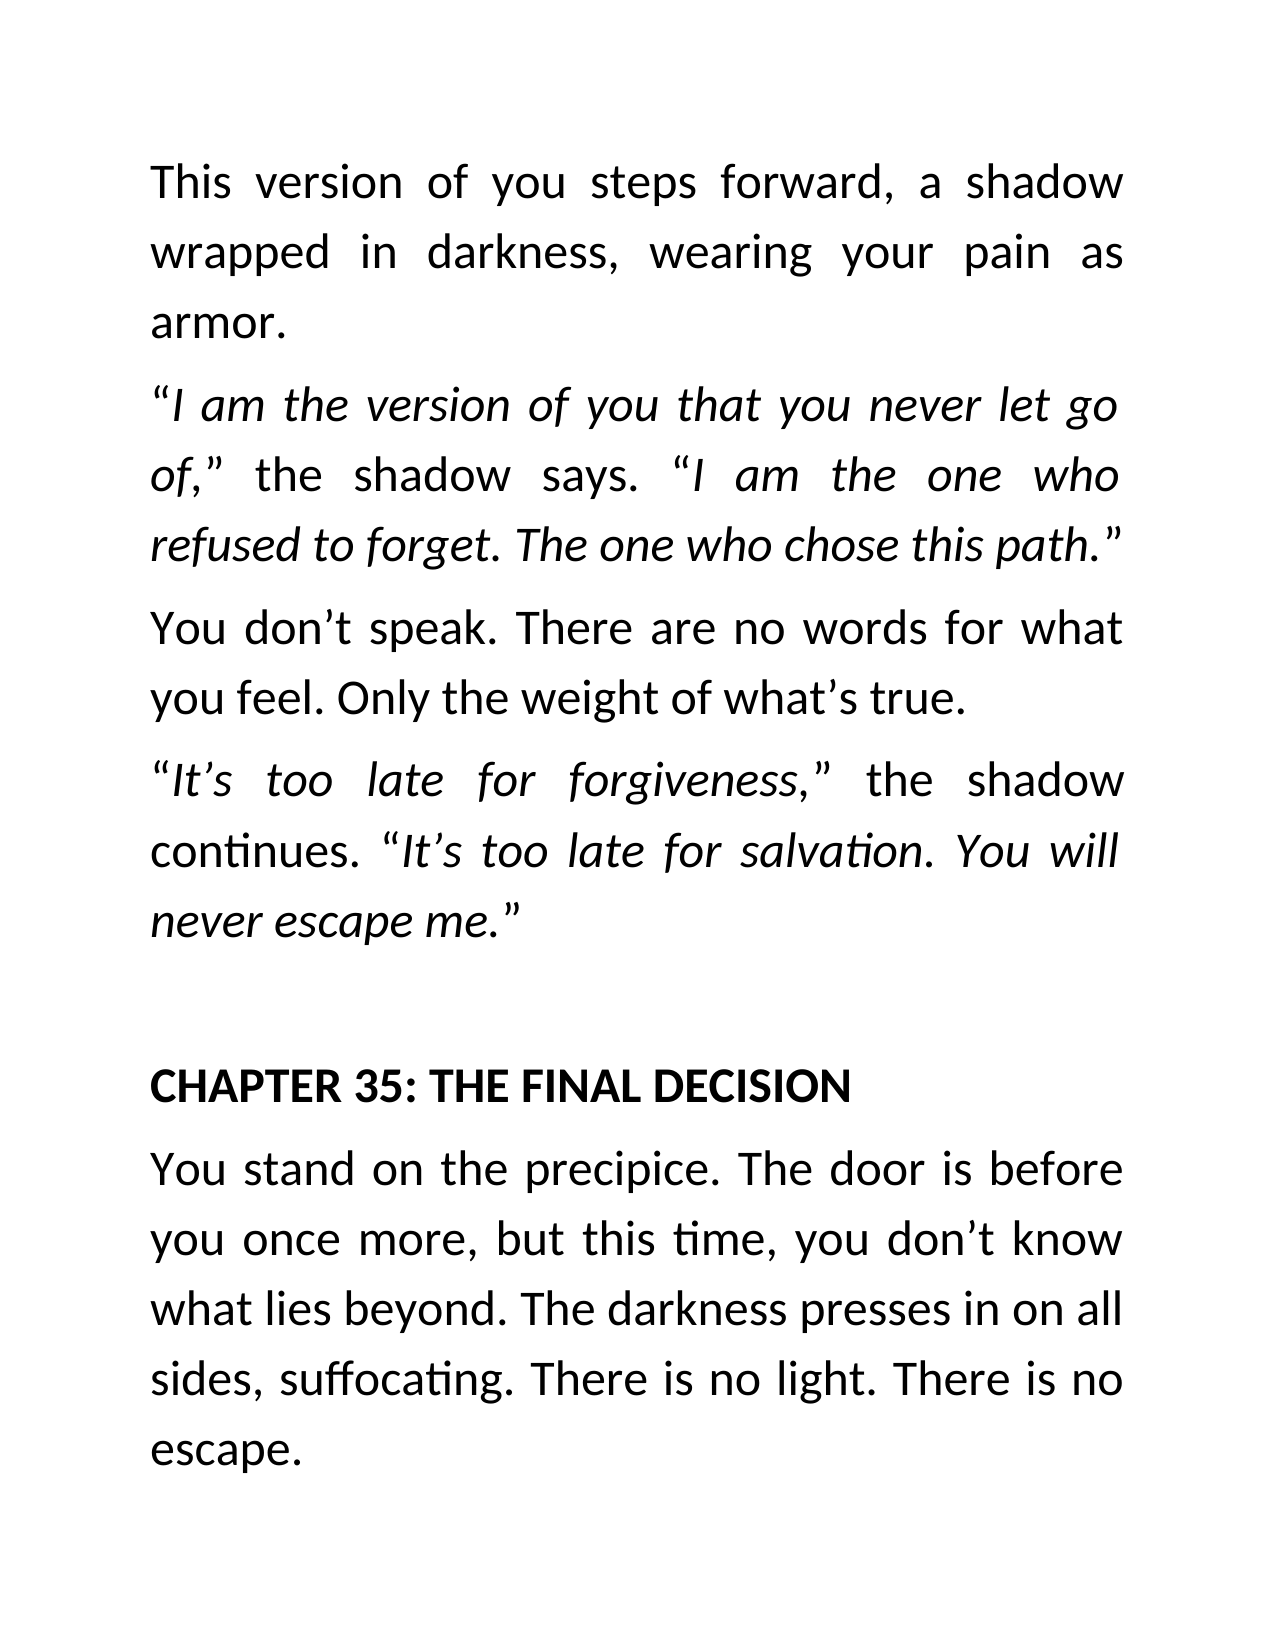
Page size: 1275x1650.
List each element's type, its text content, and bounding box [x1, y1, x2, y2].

text This version of you steps forward, a shadow wrapped in darkness, wearing your pain as armor. [150, 150, 1125, 351]
text “It’s too late for forgiveness,” the shadow continues. “It’s too late for salvation. You will never escape me.” [150, 748, 1125, 949]
text CHAPTER 35: THE FINAL DECISION [150, 1054, 1125, 1115]
text You stand on the precipice. The door is before you once more, but this time, you don’t know what lies beyond. The darkness presses in on all sides, suffocating. There is no light. There is no escape. [150, 1136, 1125, 1478]
text You don’t speak. There are no words for what you feel. Only the weight of what’s true. [150, 596, 1125, 727]
text “I am the version of you that you never let go of,” the shadow says. “I am the one who refused to forget. The one who chose this path.” [150, 373, 1125, 574]
